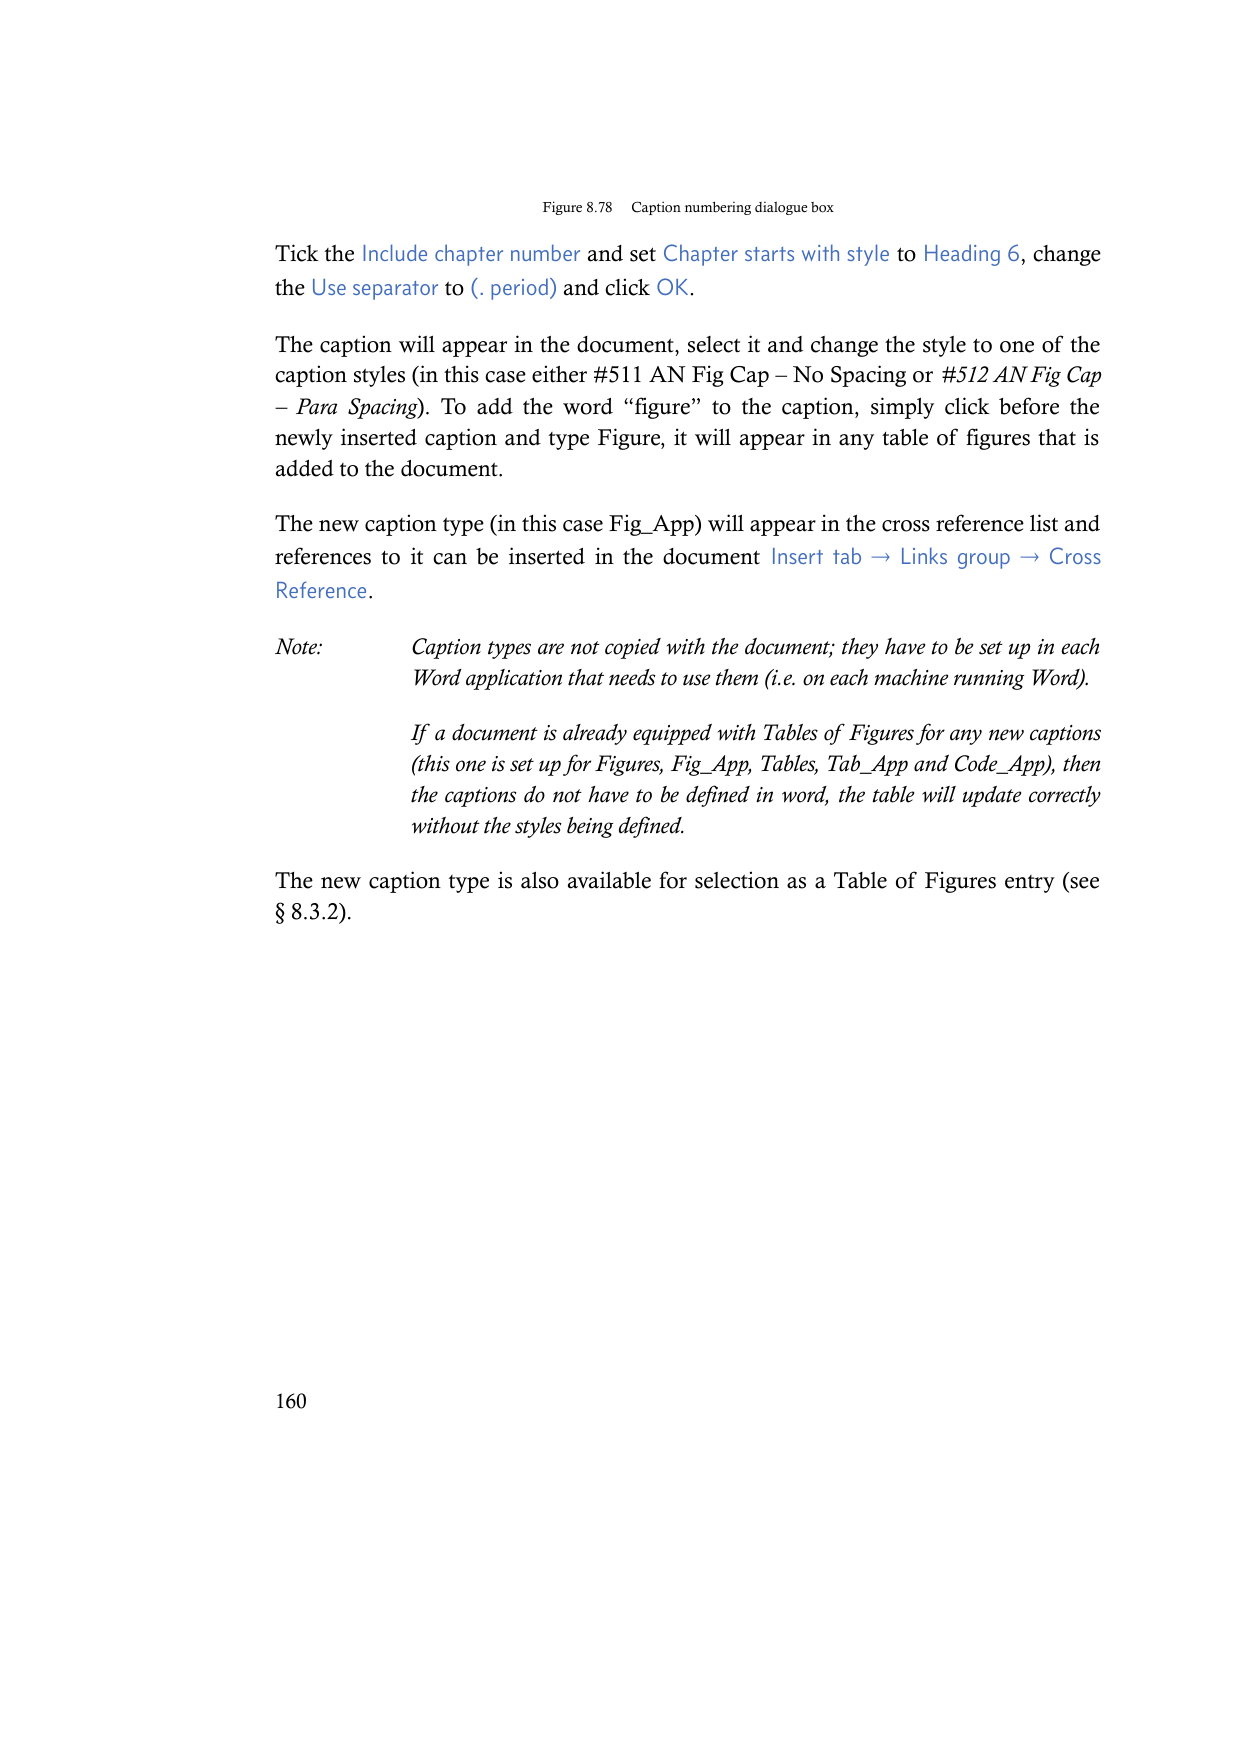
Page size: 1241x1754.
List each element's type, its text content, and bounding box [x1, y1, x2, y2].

text The new caption type (in this case Fig_App) will appear in the cross reference list and references to it can be inserted in the document Insert tab Links group Cross Reference. [275, 510, 1101, 605]
text If a document is already equipped with Tables of Figures for any new captions (this one is set up for Figures, Fig_App, Tables, Tab_App and Code_App), then the captions do not have to be defined in word, the table will update correctly without the styles being defined. [275, 719, 1101, 839]
text The new caption type is also available for selection as a Table of Figures entry (see § 8.3.2). [275, 867, 1101, 924]
text The caption will appear in the document, select it and change the style to one of the caption styles (in this case either #511 AN Fig Cap – No Spacing or #512 AN Fig Cap – Para Spacing). To add the word “figure” to the caption, simply click before the newly inserted caption and type Figure, it will appear in any table of figures that is added to the document. [275, 331, 1101, 482]
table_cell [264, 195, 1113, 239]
text Note: Caption types are not copied with the document; they have to be set up in each Word application that needs to use them (i.e. on each machine running Word). [275, 634, 1101, 691]
text Tick the Include chapter number and set Chapter starts with style to Heading 6, change the Use separator to (. period) and click OK. [275, 239, 1101, 302]
